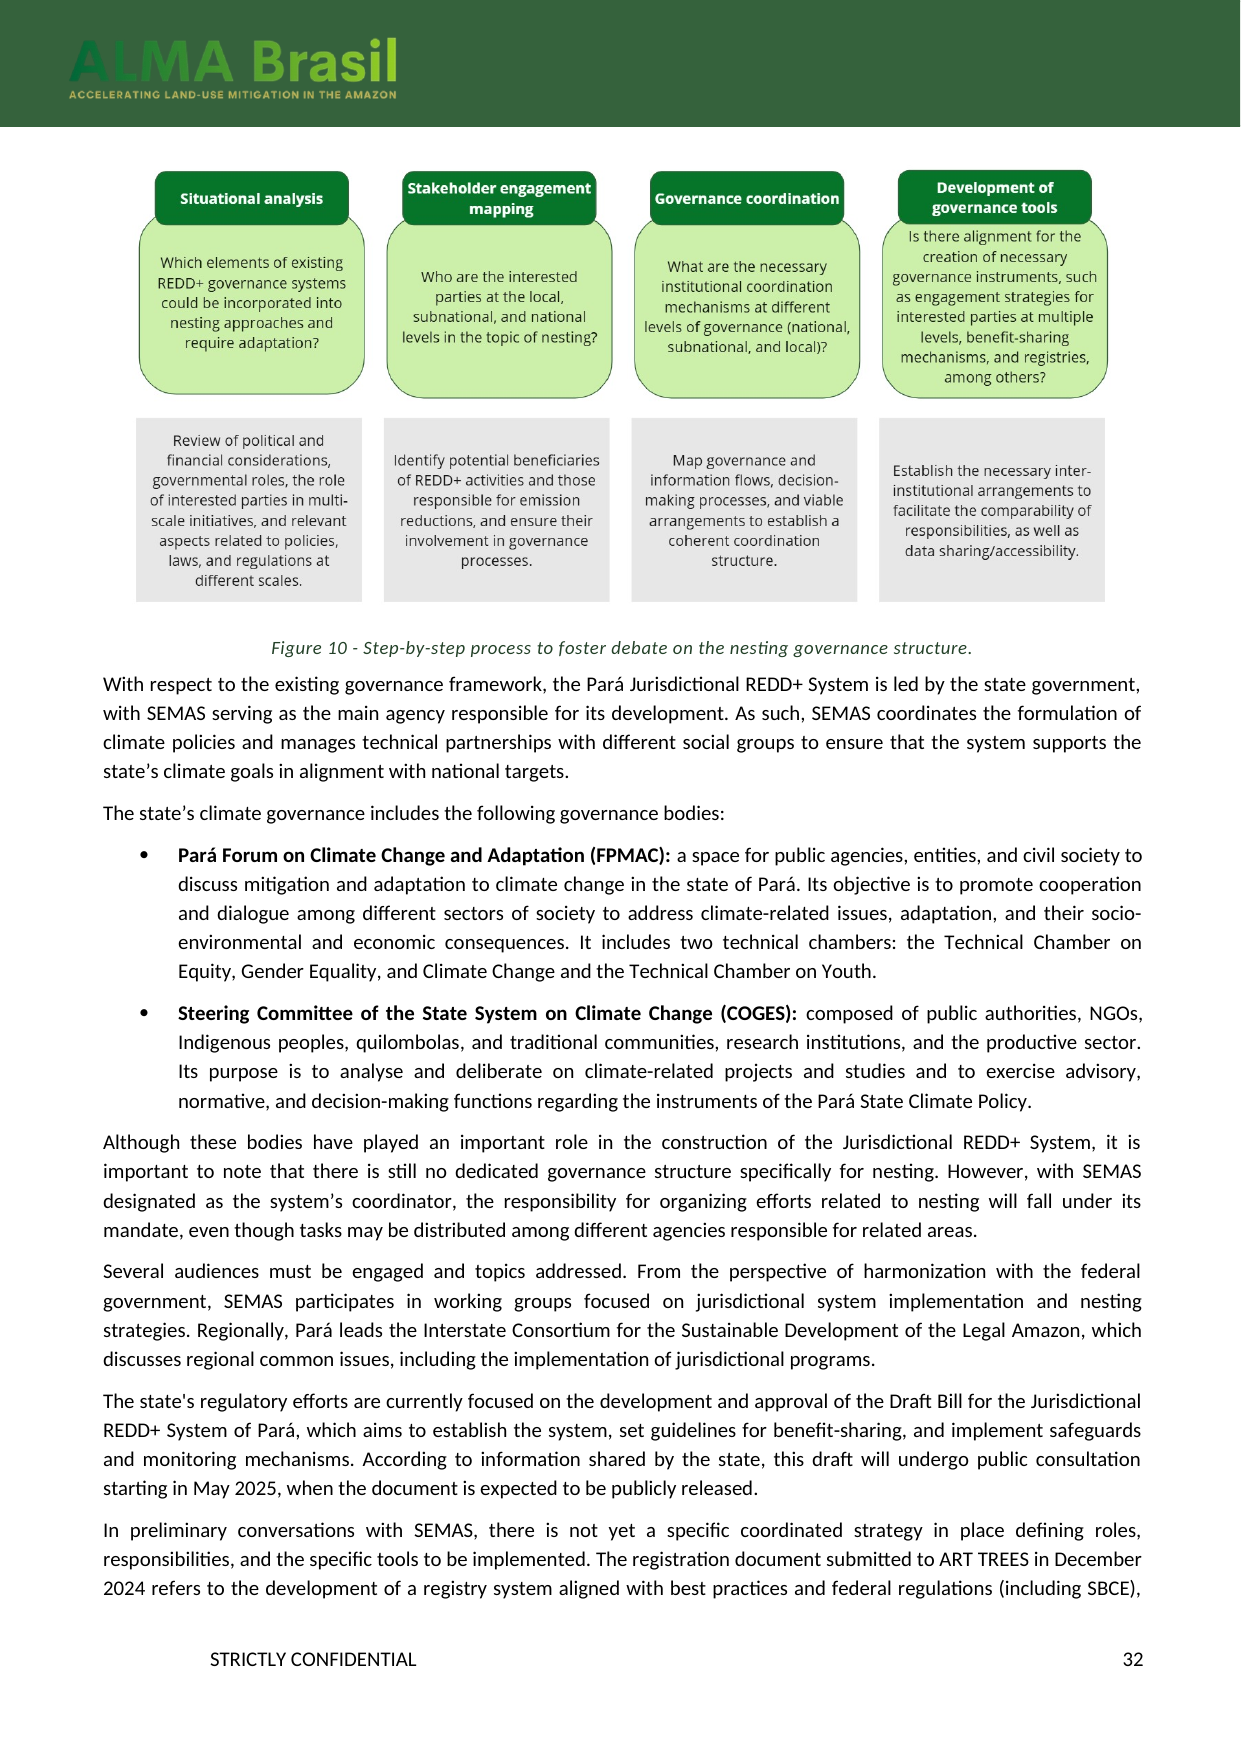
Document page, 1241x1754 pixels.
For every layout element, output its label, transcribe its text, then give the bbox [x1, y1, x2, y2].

picture [121, 150, 1126, 621]
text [103, 1517, 1143, 1601]
text The state's regulatory efforts are currently focused on the development and approval of the Draft Bill for the Jurisdictional REDD+ System of Pará, which aims to establish the system, set guidelines for benefit-sharing, and implement safeguards and monitoring mechanisms. According to information shared by the state, this draft will undergo public consultation starting in May 2025, when the document is expected to be publicly released. [103, 1388, 1143, 1501]
text Figure 10 - Step-by-step process to foster debate on the nesting governance structure. [103, 636, 1143, 659]
text With respect to the existing governance framework, the Pará Jurisdictional REDD+ System is led by the state government, with SEMAS serving as the main agency responsible for its development. As such, SEMAS coordinates the formulation of climate policies and manages technical partnerships with different social groups to ensure that the system supports the state’s climate goals in alignment with national targets. [103, 671, 1143, 784]
text The state’s climate governance includes the following governance bodies: [103, 800, 1143, 826]
list Steering Committee of the State System on Climate Change (COGES): composed of public authorities, NGOs, Indigenous peoples, quilombolas, and traditional communities, research institutions, and the productive sector. Its purpose is to analyse and deliberate on climate-related projects and studies and to exercise advisory, normative, and decision-making functions regarding the instruments of the Pará State Climate Policy. [140, 1000, 1143, 1113]
picture [12, 0, 455, 131]
text Although these bodies have played an important role in the construction of the Jurisdictional REDD+ System, it is important to note that there is still no dedicated governance structure specifically for nesting. However, with SEMAS designated as the system’s coordinator, the responsibility for organizing efforts related to nesting will fall under its mandate, even though tasks may be distributed among different agencies responsible for related areas. [103, 1129, 1143, 1242]
list Pará Forum on Climate Change and Adaptation (FPMAC): a space for public agencies, entities, and civil society to discuss mitigation and adaptation to climate change in the state of Pará. Its objective is to promote cooperation and dialogue among different sectors of society to address climate-related issues, adaptation, and their socio-environmental and economic consequences. It includes two technical chambers: the Technical Chamber on Equity, Gender Equality, and Climate Change and the Technical Chamber on Youth. [140, 842, 1143, 984]
text Several audiences must be engaged and topics addressed. From the perspective of harmonization with the federal government, SEMAS participates in working groups focused on jurisdictional system implementation and nesting strategies. Regionally, Pará leads the Interstate Consortium for the Sustainable Development of the Legal Amazon, which discusses regional common issues, including the implementation of jurisdictional programs. [103, 1259, 1143, 1372]
